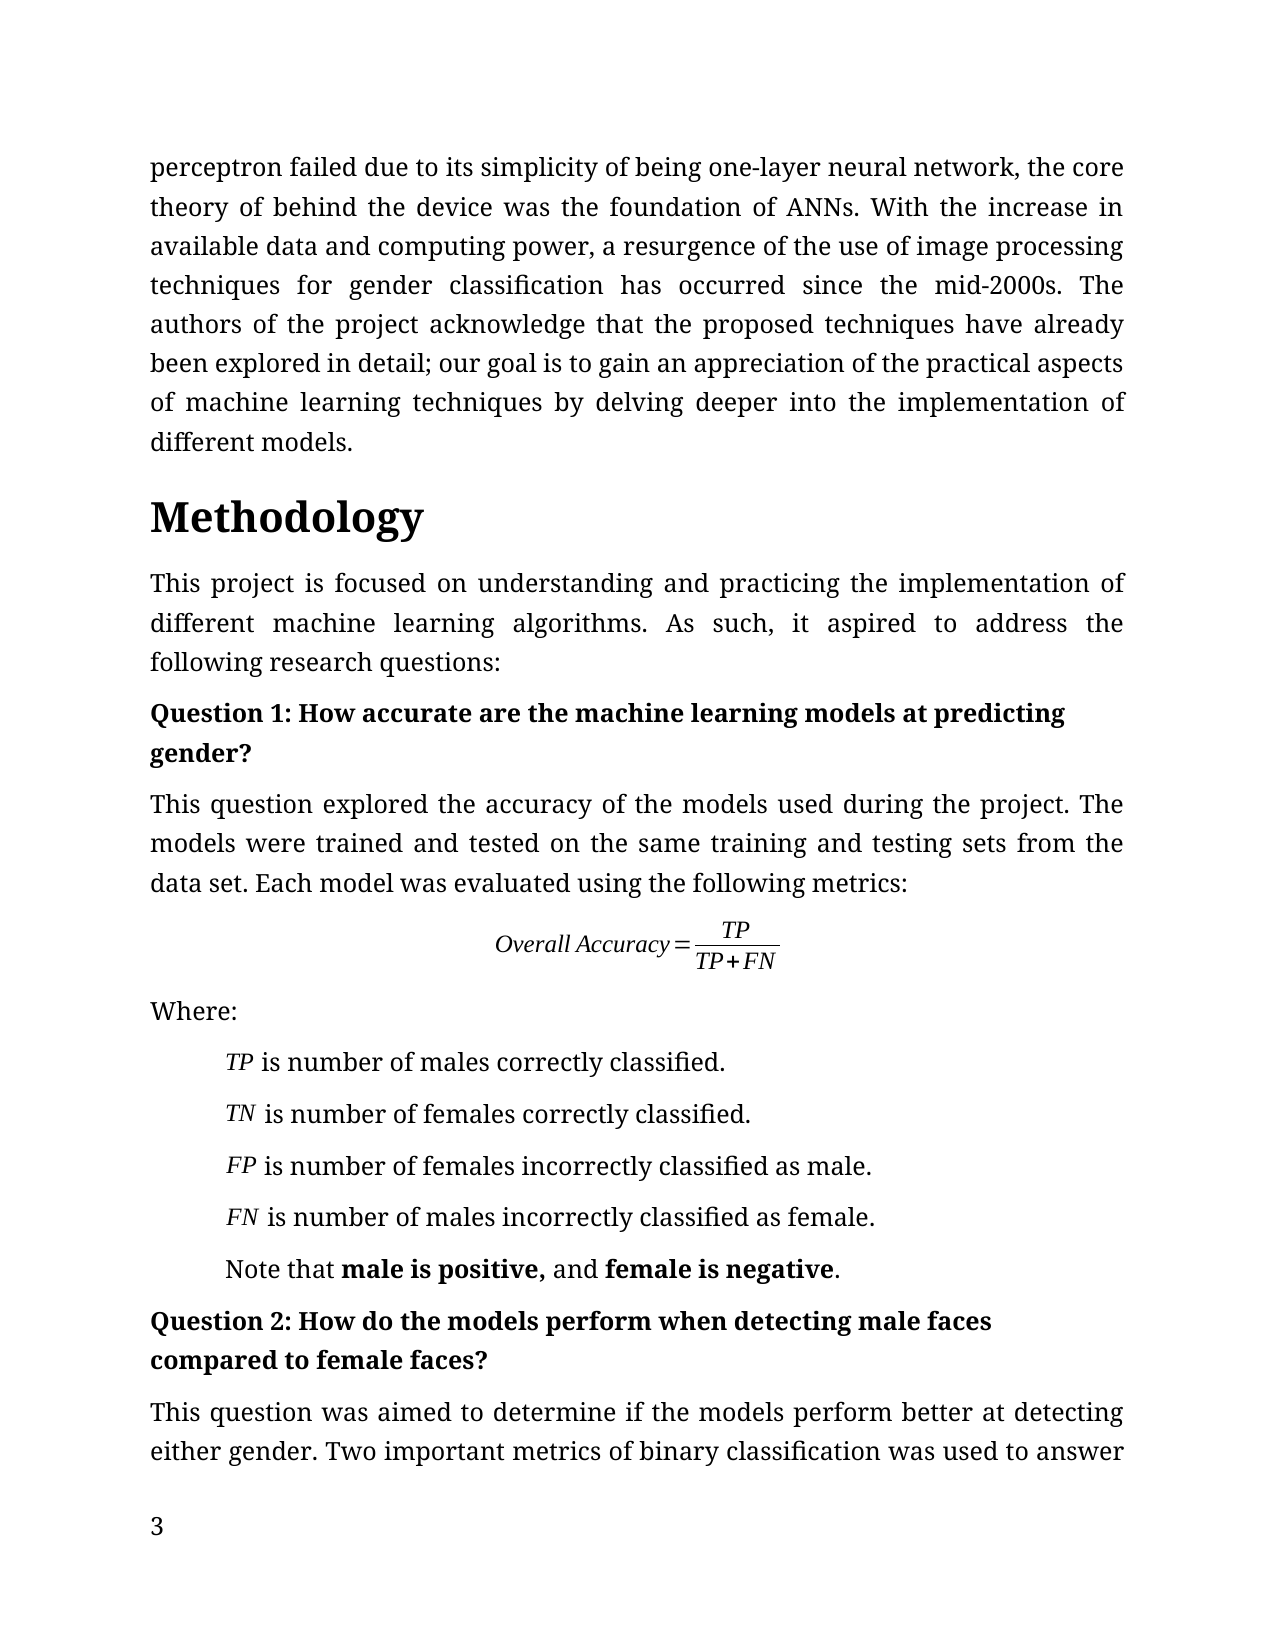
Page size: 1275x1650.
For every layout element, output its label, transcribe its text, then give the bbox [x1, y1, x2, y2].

text is number of males correctly classified. [225, 1045, 1125, 1079]
text This project is focused on understanding and practicing the implementation of different machine learning algorithms. As such, it aspired to address the following research questions: [150, 566, 1125, 678]
text This question explored the accuracy of the models used during the project. The models were trained and tested on the same training and testing sets from the data set. Each model was evaluated using the following metrics: [150, 787, 1125, 899]
text Note that male is positive, and female is negative. [225, 1252, 1125, 1286]
text Question 1: How accurate are the machine learning models at predicting gender? [150, 696, 1125, 769]
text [150, 150, 1125, 458]
text is number of females incorrectly classified as male. [225, 1148, 1125, 1182]
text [150, 1394, 1125, 1467]
subtitle Methodology [150, 488, 1125, 545]
text Question 2: How do the models perform when detecting male faces compared to female faces? [150, 1303, 1125, 1377]
text Where: [150, 993, 1125, 1027]
text is number of females correctly classified. [225, 1097, 1125, 1131]
text is number of males incorrectly classified as female. [225, 1200, 1125, 1234]
